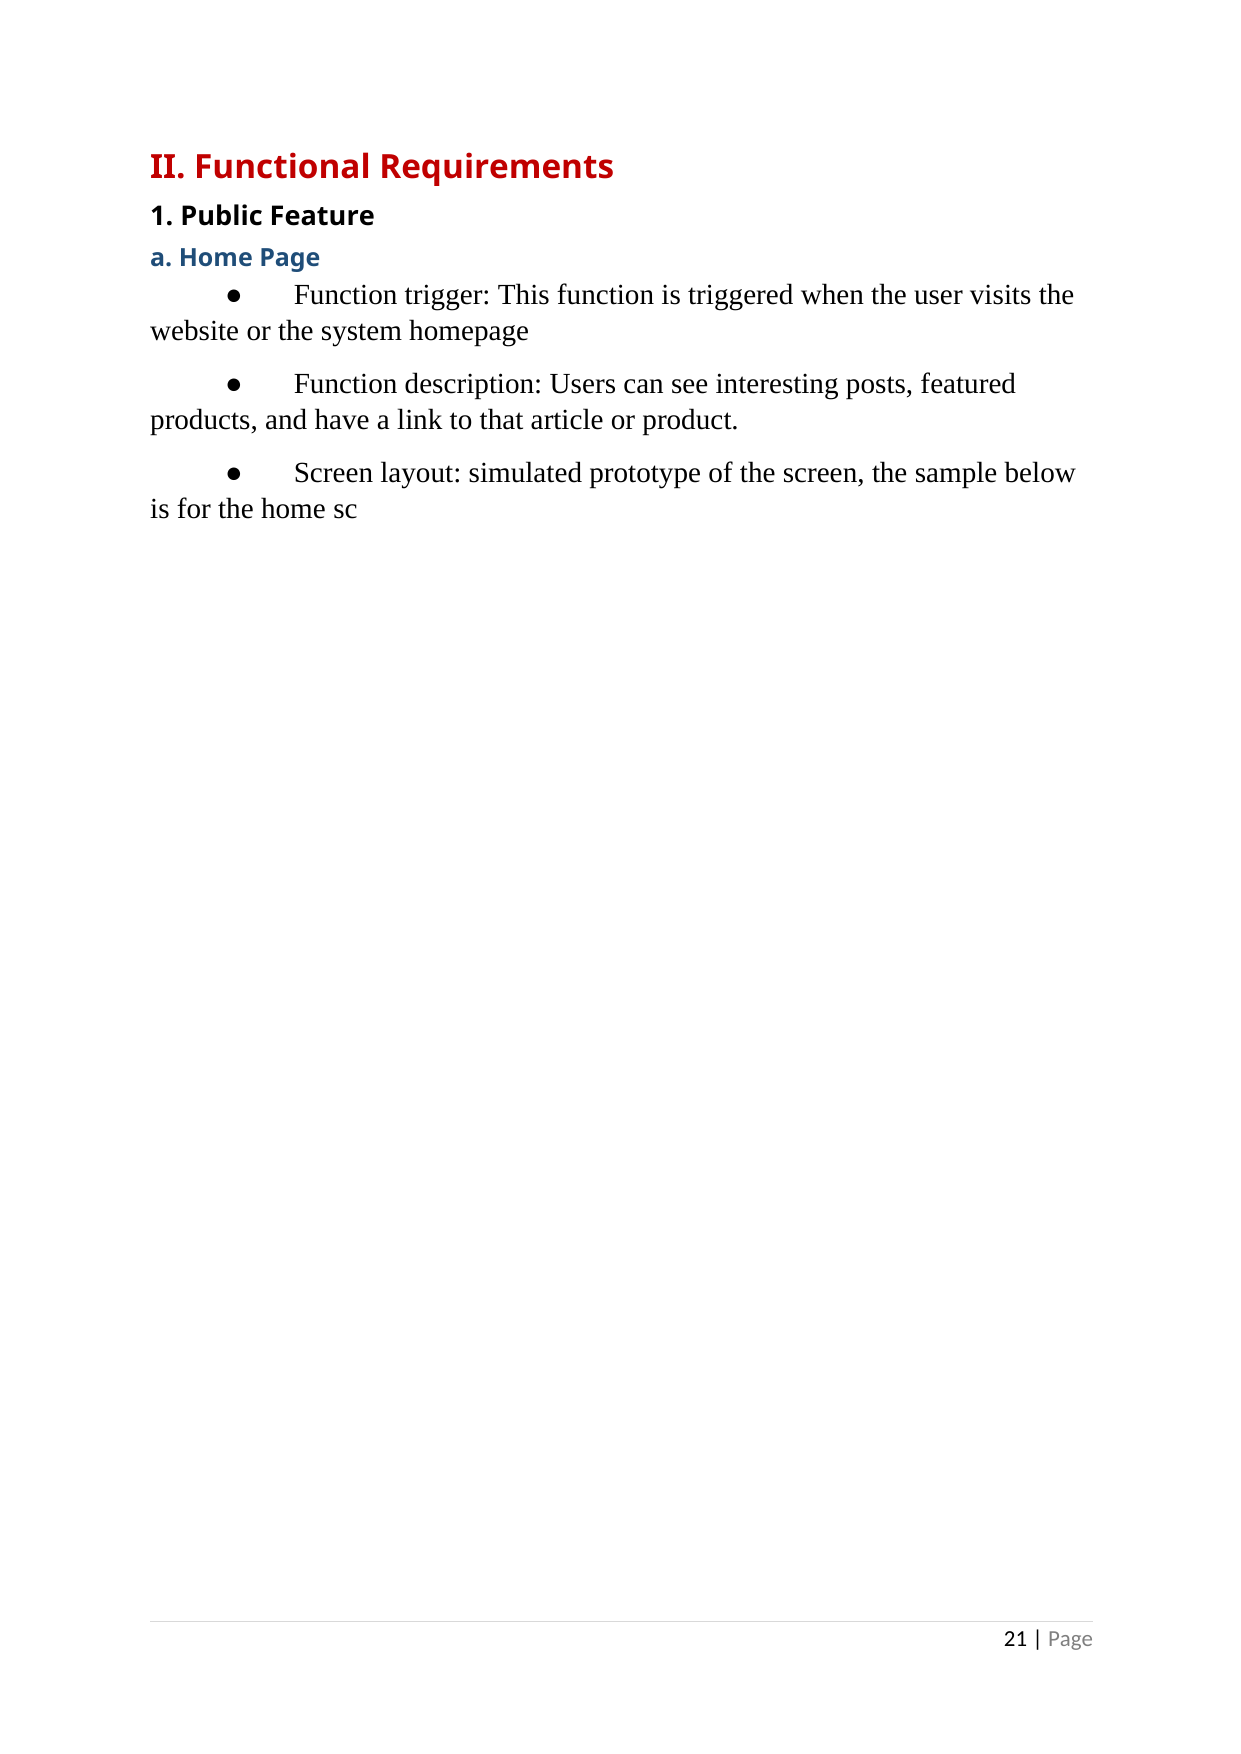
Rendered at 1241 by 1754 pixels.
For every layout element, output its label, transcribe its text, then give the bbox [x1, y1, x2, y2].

text ● Function trigger: This function is triggered when the user visits the website or the system homepage [150, 277, 1093, 346]
subtitle II. Functional Requirements [150, 143, 1093, 188]
subtitle 1. Public Feature [150, 196, 1093, 233]
subtitle a. Home Page [150, 240, 1093, 274]
text ● Screen layout: simulated prototype of the screen, the sample below is for the home sc [150, 455, 1093, 524]
text ● Function description: Users can see interesting posts, featured products, and have a link to that article or product. [150, 366, 1093, 435]
